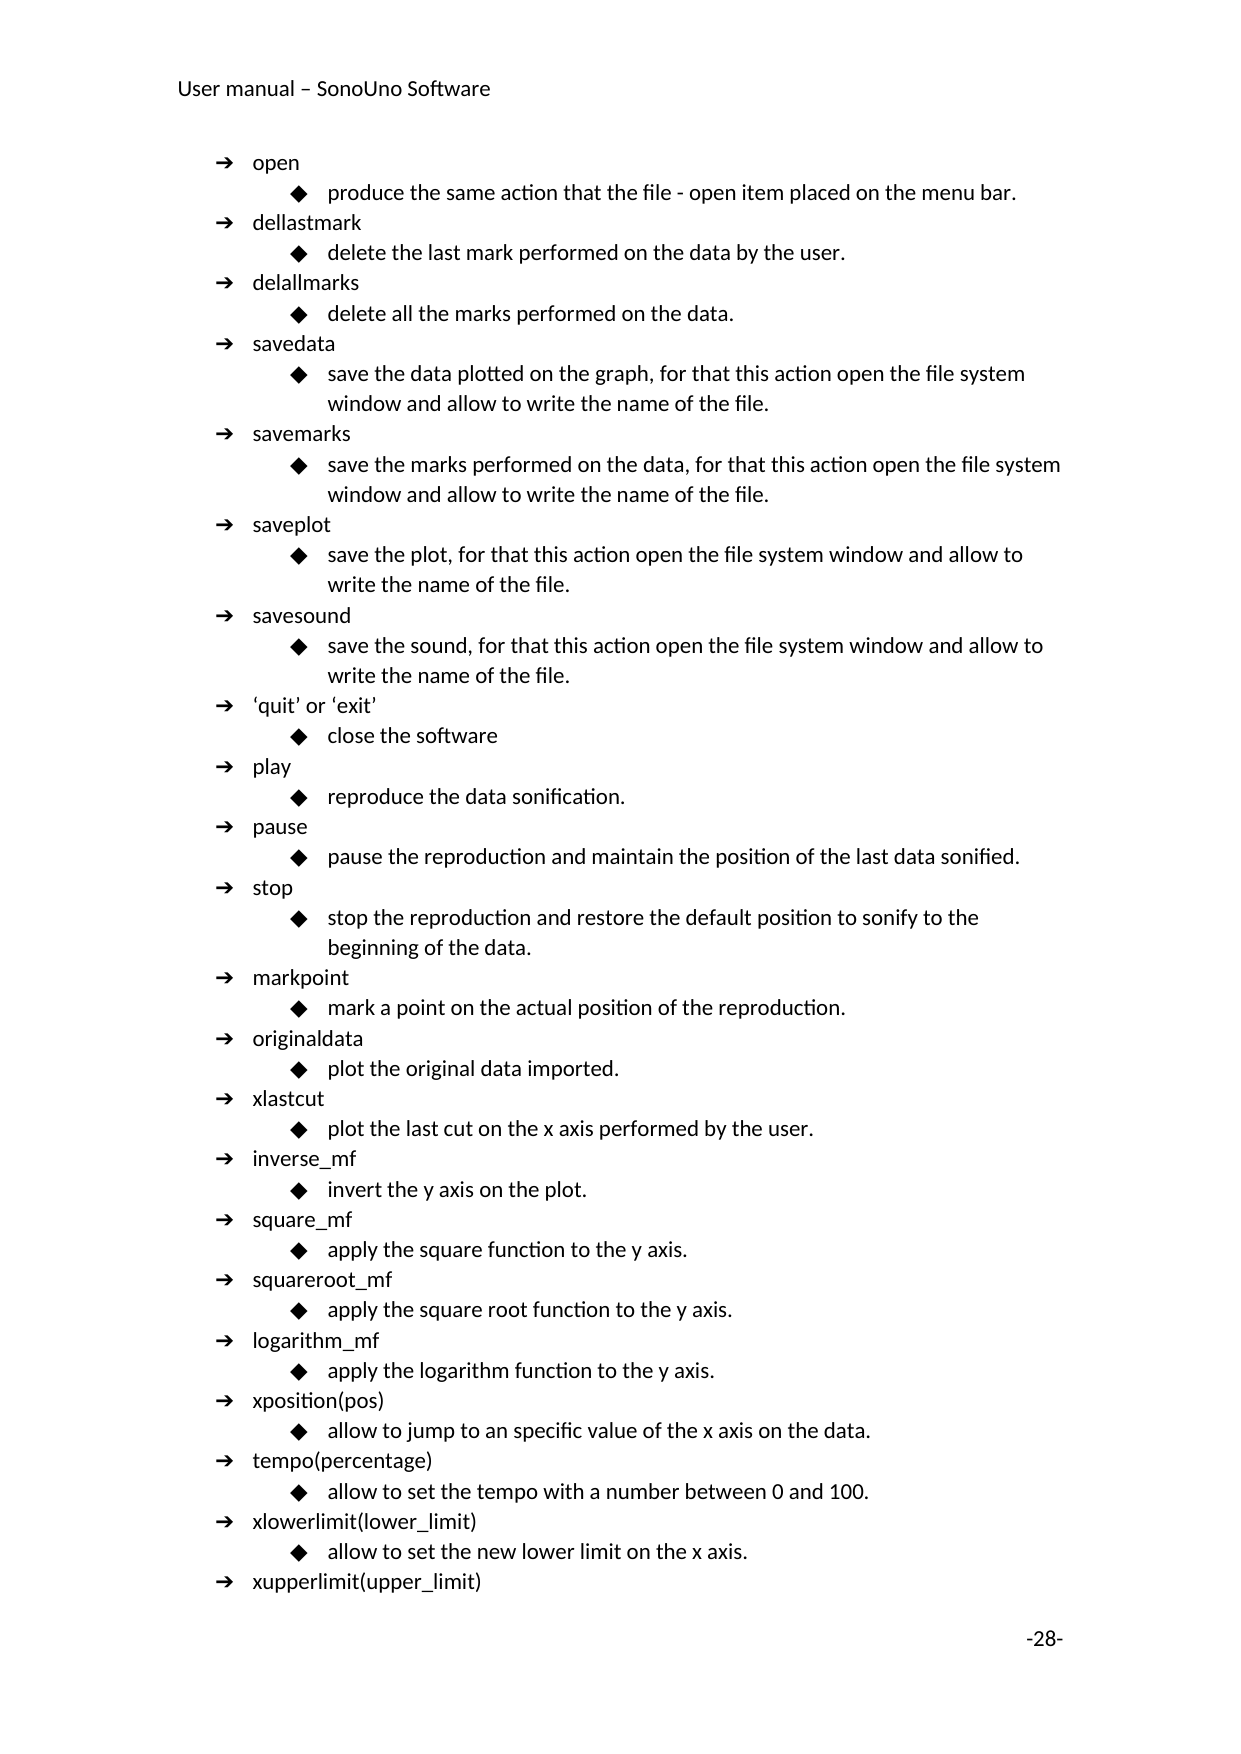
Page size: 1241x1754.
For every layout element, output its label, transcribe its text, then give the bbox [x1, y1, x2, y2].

list mark a point on the actual position of the reproduction. [290, 993, 1063, 1021]
list pause the reproduction and maintain the position of the last data sonified. [290, 842, 1063, 870]
list xposition(pos) [215, 1386, 1063, 1414]
list dellastmark [215, 208, 1063, 236]
list stop [215, 873, 1063, 901]
list pause [215, 812, 1063, 840]
list originaldata [215, 1024, 1063, 1052]
list ‘quit’ or ‘exit’ [215, 691, 1063, 719]
list logarithm_mf [215, 1326, 1063, 1354]
list savesound [215, 601, 1063, 629]
list save the marks performed on the data, for that this action open the file system window and allow to write the name of the file. [290, 450, 1063, 508]
list plot the last cut on the x axis performed by the user. [290, 1114, 1063, 1142]
list markpoint [215, 963, 1063, 991]
list tempo(percentage) [215, 1447, 1063, 1474]
list savedata [215, 329, 1063, 357]
list inverse_mf [215, 1144, 1063, 1172]
list invert the y axis on the plot. [290, 1175, 1063, 1203]
list save the data plotted on the graph, for that this action open the file system window and allow to write the name of the file. [290, 359, 1063, 417]
list xupperlimit(upper_limit) [215, 1567, 1063, 1595]
list apply the logarithm function to the y axis. [290, 1356, 1063, 1384]
list delete all the marks performed on the data. [290, 299, 1063, 327]
list delete the last mark performed on the data by the user. [290, 238, 1063, 266]
list reproduce the data sonification. [290, 782, 1063, 810]
list square_mf [215, 1205, 1063, 1233]
list allow to jump to an specific value of the x axis on the data. [290, 1416, 1063, 1444]
list apply the square function to the y axis. [290, 1235, 1063, 1263]
list close the software [290, 722, 1063, 749]
list play [215, 752, 1063, 780]
list allow to set the new lower limit on the x axis. [290, 1537, 1063, 1565]
list xlastcut [215, 1084, 1063, 1112]
list delallmarks [215, 268, 1063, 296]
list save the sound, for that this action open the file system window and allow to write the name of the file. [290, 631, 1063, 689]
list produce the same action that the file - open item placed on the menu bar. [290, 178, 1063, 206]
list stop the reproduction and restore the default position to sonify to the beginning of the data. [290, 903, 1063, 961]
list squareroot_mf [215, 1265, 1063, 1293]
list apply the square root function to the y axis. [290, 1296, 1063, 1323]
list plot the original data imported. [290, 1054, 1063, 1082]
list savemarks [215, 419, 1063, 447]
list saveplot [215, 510, 1063, 538]
list save the plot, for that this action open the file system window and allow to write the name of the file. [290, 540, 1063, 598]
list xlowerlimit(lower_limit) [215, 1507, 1063, 1535]
list allow to set the tempo with a number between 0 and 100. [290, 1477, 1063, 1505]
list open [215, 148, 1063, 176]
